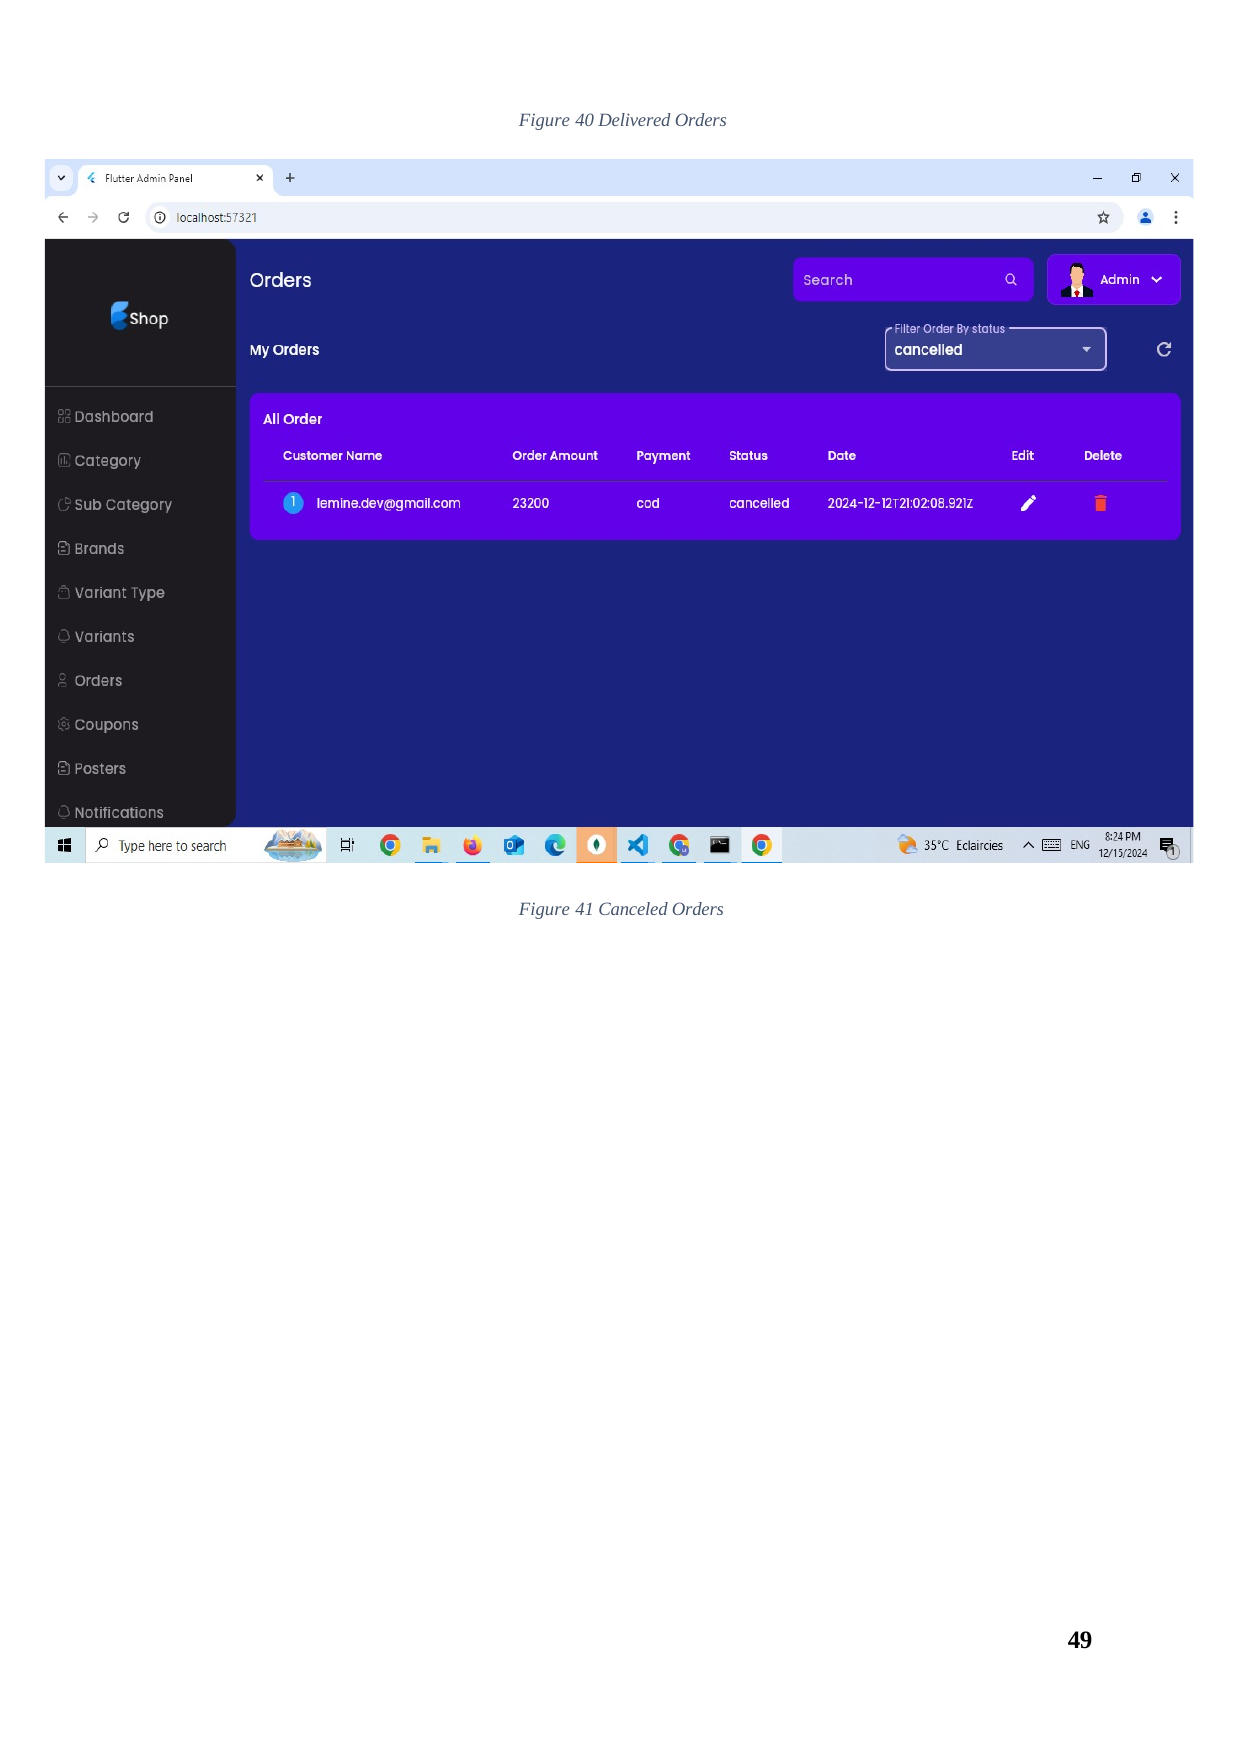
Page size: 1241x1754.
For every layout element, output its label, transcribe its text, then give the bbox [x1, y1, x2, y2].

subtitle Figure 41 Canceled Orders [4, 898, 1234, 919]
subtitle Figure 40 Delivered Orders [4, 109, 1234, 130]
picture [44, 159, 1194, 863]
